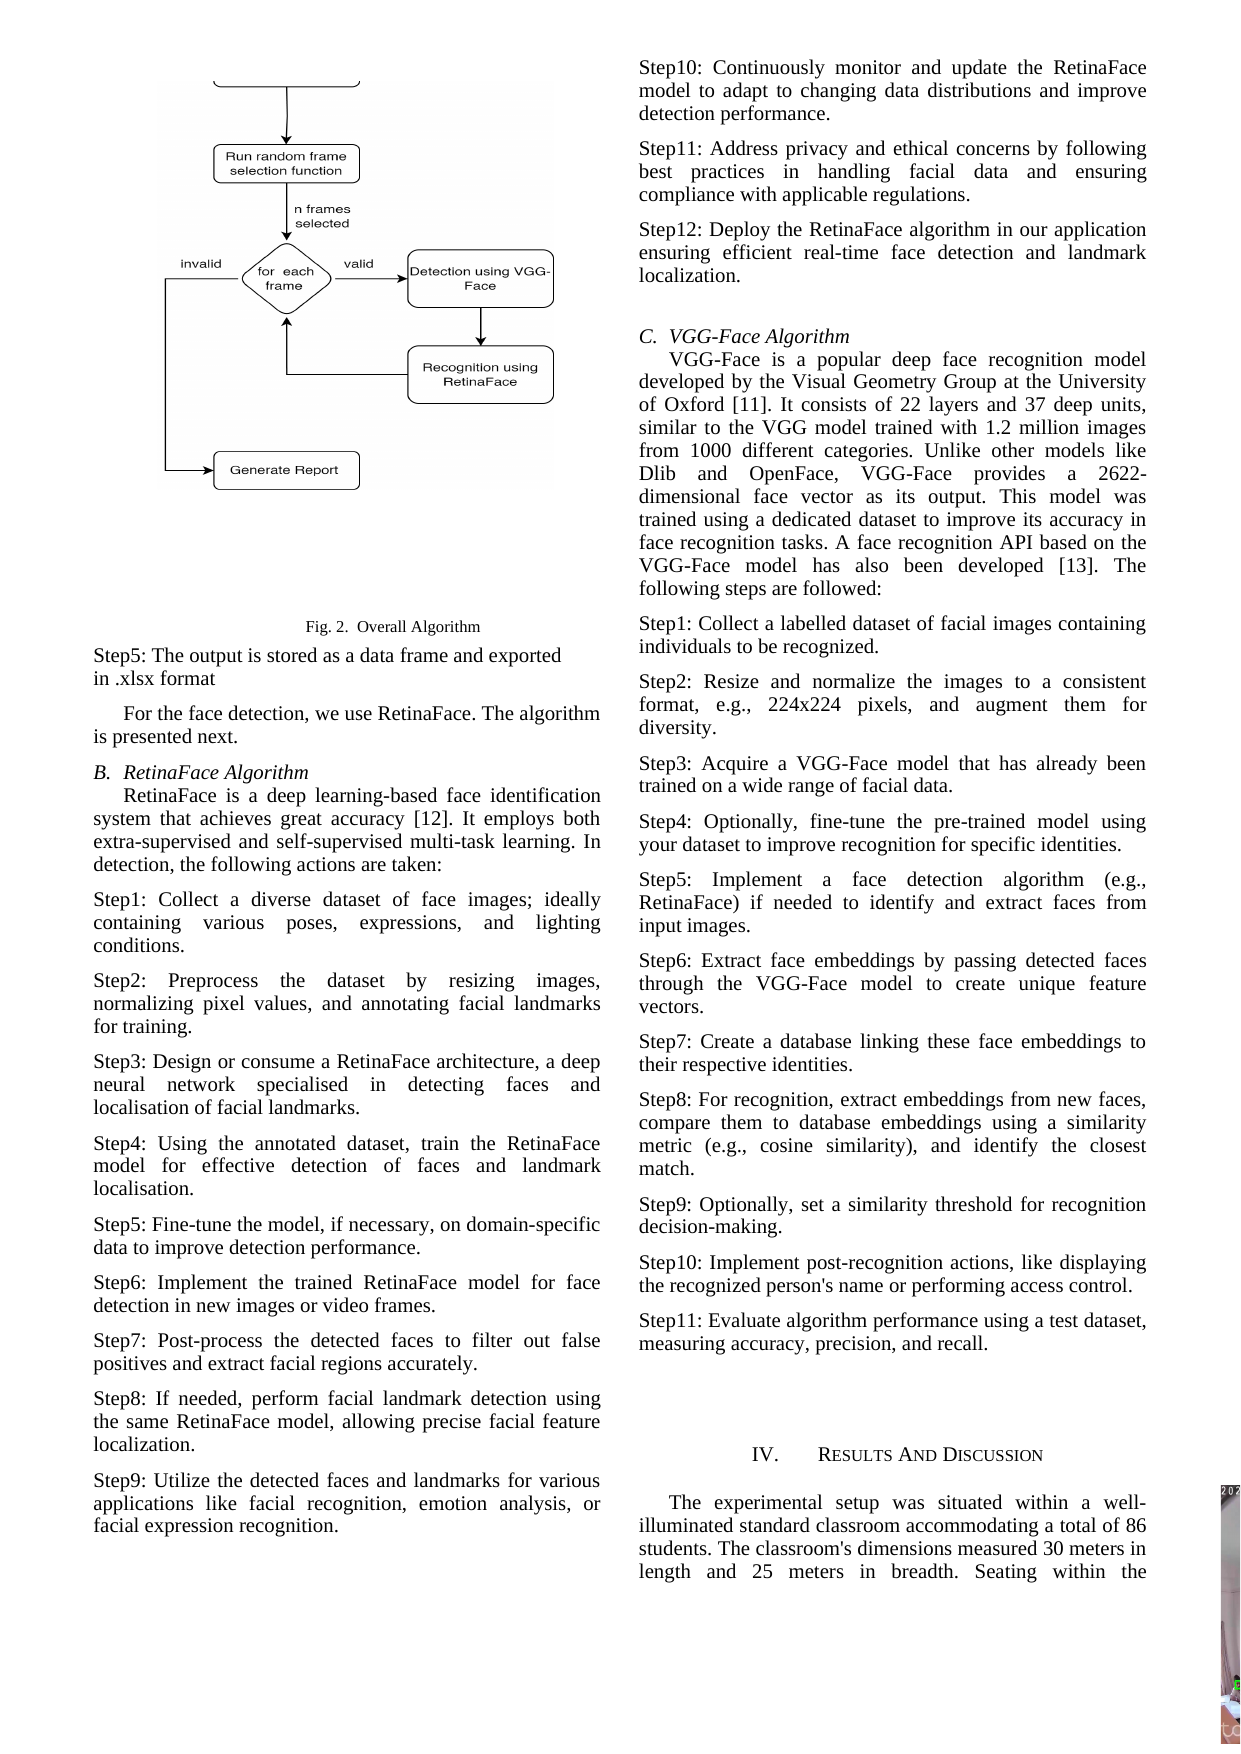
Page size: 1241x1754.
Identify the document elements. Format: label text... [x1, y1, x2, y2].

text Step7: Create a database linking these face embeddings to their respective identities. [639, 1030, 1147, 1076]
text Step9: Utilize the detected faces and landmarks for various applications like facial recognition, emotion analysis, or facial expression recognition. [93, 1469, 601, 1537]
text Step10: Continuously monitor and update the RetinaFace model to adapt to changing data distributions and improve detection performance. [639, 56, 1147, 125]
text For the face detection, we use RetinaFace. The algorithm is presented next. [93, 702, 601, 748]
text VGG-Face is a popular deep face recognition model developed by the Visual Geometry Group at the University of Oxford [11]. It consists of 22 layers and 37 deep units, similar to the VGG model trained with 1.2 million images from 1000 different categories. Unlike other models like Dlib and OpenFace, VGG-Face provides a 2622-dimensional face vector as its output. This model was trained using a dedicated dataset to improve its accuracy in face recognition tasks. A face recognition API based on the VGG-Face model has also been developed [13]. The following steps are followed: [639, 348, 1147, 600]
text Step2: Preprocess the dataset by resizing images, normalizing pixel values, and annotating facial landmarks for training. [93, 969, 601, 1038]
text Step5: Fine-tune the model, if necessary, on domain-specific data to improve detection performance. [93, 1213, 601, 1259]
text RetinaFace is a deep learning-based face identification system that achieves great accuracy [12]. It employs both extra-supervised and self-supervised multi-task learning. In detection, the following actions are taken: [93, 784, 601, 876]
text Step5: Implement a face detection algorithm (e.g., RetinaFace) if needed to identify and extract faces from input images. [639, 868, 1147, 937]
text Step3: Design or consume a RetinaFace architecture, a deep neural network specialised in detecting faces and localisation of facial landmarks. [93, 1051, 601, 1119]
text Step1: Collect a diverse dataset of face images; ideally containing various poses, expressions, and lighting conditions. [93, 888, 601, 957]
subtitle Results And Discussion [639, 1442, 1147, 1466]
text Step9: Optionally, set a similarity threshold for recognition decision-making. [639, 1193, 1147, 1238]
text Step11: Address privacy and ethical concerns by following best practices in handling facial data and ensuring compliance with applicable regulations. [639, 137, 1147, 206]
text Step6: Implement the trained RetinaFace model for face detection in new images or video frames. [93, 1271, 601, 1317]
picture [157, 81, 554, 490]
text Step11: Evaluate algorithm performance using a test dataset, measuring accuracy, precision, and recall. [639, 1309, 1147, 1355]
text Step12: Deploy the RetinaFace algorithm in our application ensuring efficient real-time face detection and landmark localization. [639, 218, 1147, 287]
picture [1220, 1485, 1241, 1744]
text Step6: Extract face embeddings by passing detected faces through the VGG-Face model to create unique feature vectors. [639, 949, 1147, 1018]
list RetinaFace Algorithm [93, 760, 601, 784]
text Step4: Optionally, fine-tune the pre-trained model using your dataset to improve recognition for specific identities. [639, 810, 1147, 856]
text Step2: Resize and normalize the images to a consistent format, e.g., 224x224 pixels, and augment them for diversity. [639, 671, 1147, 739]
text Step8: If needed, perform facial landmark detection using the same RetinaFace model, allowing precise facial feature localization. [93, 1388, 601, 1456]
text Step7: Post-process the detected faces to filter out false positives and extract facial regions accurately. [93, 1329, 601, 1375]
text Step3: Acquire a VGG-Face model that has already been trained on a wide range of facial data. [639, 752, 1147, 797]
text Step1: Collect a labelled dataset of facial images containing individuals to be recognized. [639, 612, 1147, 658]
text Step8: For recognition, extract embeddings from new faces, compare them to database embeddings using a similarity metric (e.g., cosine similarity), and identify the closest match. [639, 1089, 1147, 1180]
text Step10: Implement post-recognition actions, like displaying the recognized person's name or performing access control. [639, 1251, 1147, 1297]
text Step4: Using the annotated dataset, train the RetinaFace model for effective detection of faces and landmark localisation. [93, 1132, 601, 1200]
list VGG-Face Algorithm [639, 324, 1147, 348]
